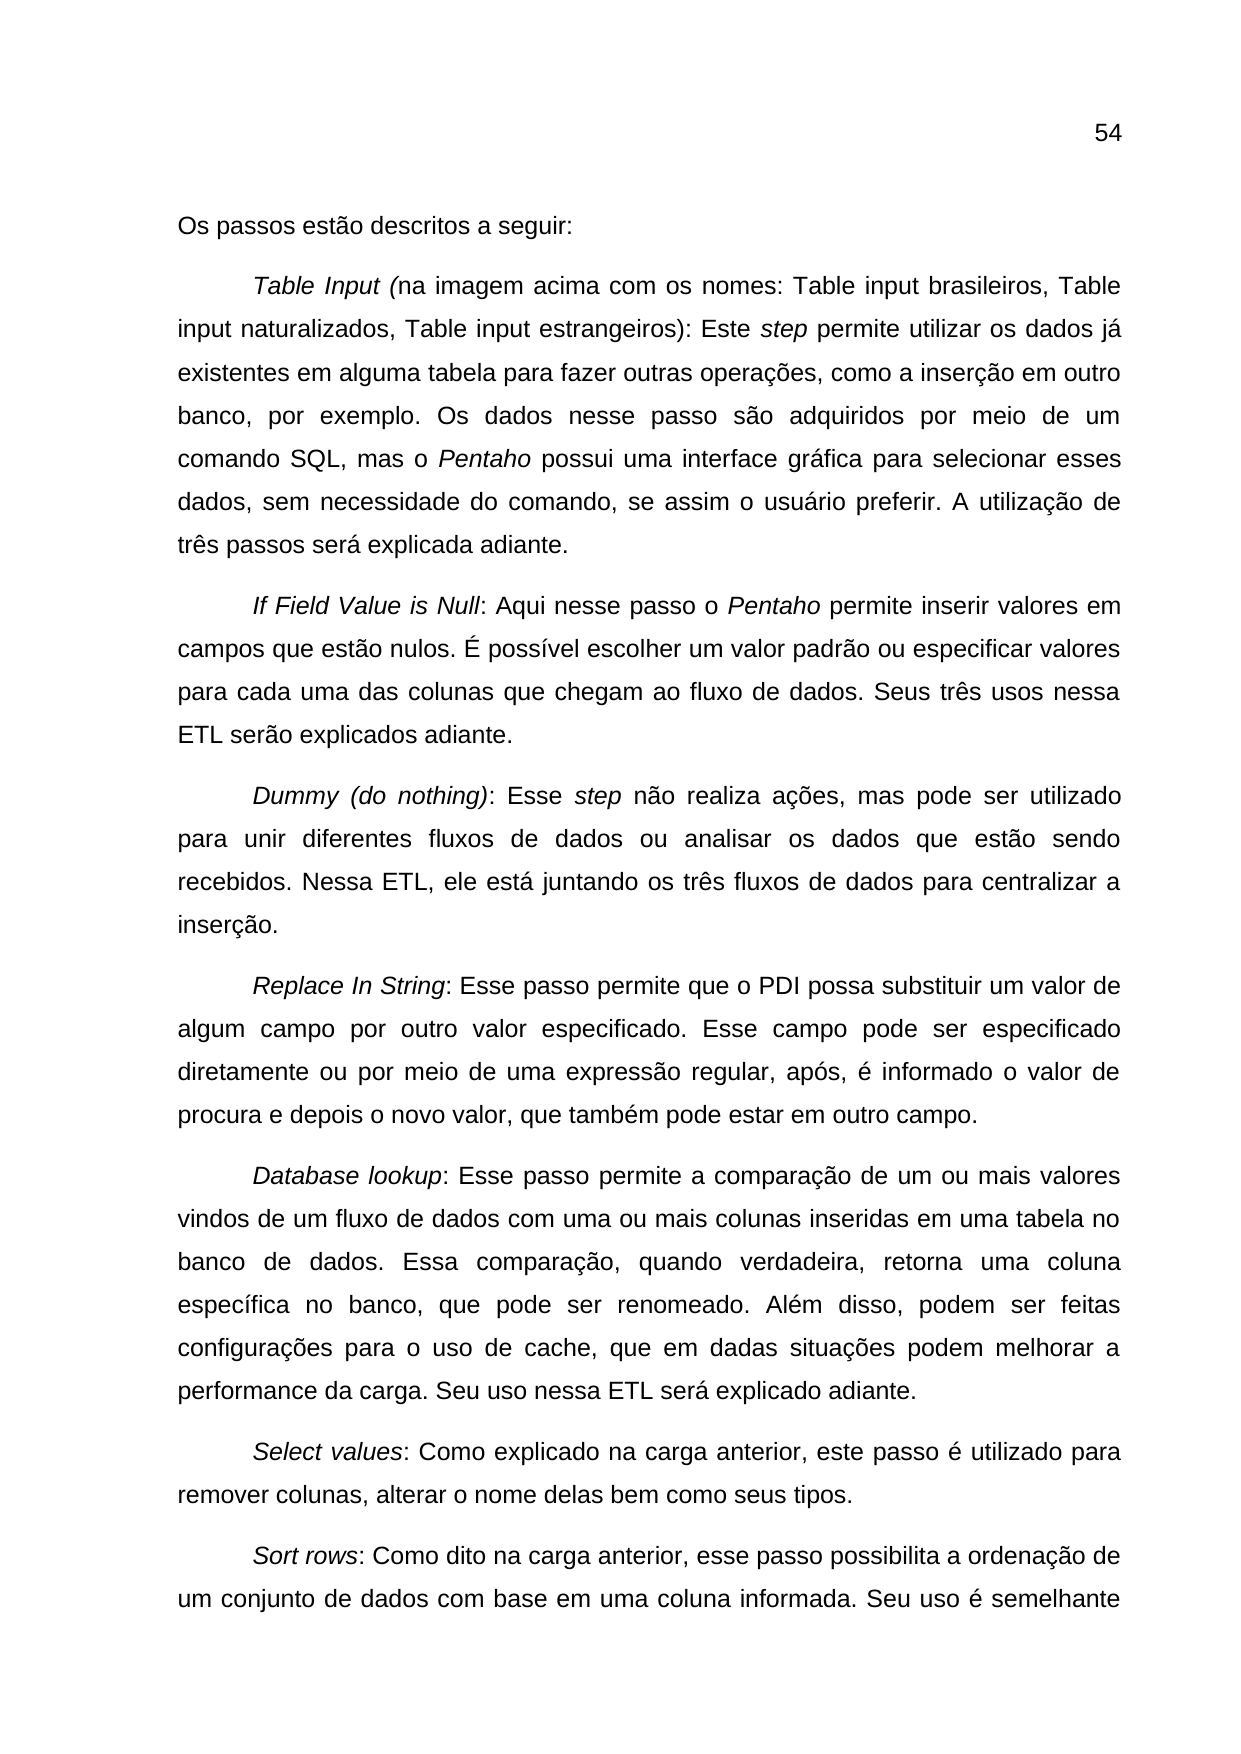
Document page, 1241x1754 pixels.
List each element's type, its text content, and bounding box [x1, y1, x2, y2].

text Os passos estão descritos a seguir: [177, 211, 1122, 239]
text If Field Value is Null: Aqui nesse passo o Pentaho permite inserir valores em campos que estão nulos. É possível escolher um valor padrão ou especificar valores para cada uma das colunas que chegam ao fluxo de dados. Seus três usos nessa ETL serão explicados adiante. [177, 591, 1122, 749]
text Select values: Como explicado na carga anterior, este passo é utilizado para remover colunas, alterar o nome delas bem como seus tipos. [177, 1437, 1122, 1509]
text Database lookup: Esse passo permite a comparação de um ou mais valores vindos de um fluxo de dados com uma ou mais colunas inseridas em uma tabela no banco de dados. Essa comparação, quando verdadeira, retorna uma coluna específica no banco, que pode ser renomeado. Além disso, podem ser feitas configurações para o uso de cache, que em dadas situações podem melhorar a performance da carga. Seu uso nessa ETL será explicado adiante. [177, 1161, 1122, 1405]
text Dummy (do nothing): Esse step não realiza ações, mas pode ser utilizado para unir diferentes fluxos de dados ou analisar os dados que estão sendo recebidos. Nessa ETL, ele está juntando os três fluxos de dados para centralizar a inserção. [177, 781, 1122, 939]
text Replace In String: Esse passo permite que o PDI possa substituir um valor de algum campo por outro valor especificado. Esse campo pode ser especificado diretamente ou por meio de uma expressão regular, após, é informado o valor de procura e depois o novo valor, que também pode estar em outro campo. [177, 971, 1122, 1129]
text Table Input (na imagem acima com os nomes: Table input brasileiros, Table input naturalizados, Table input estrangeiros): Este step permite utilizar os dados já existentes em alguma tabela para fazer outras operações, como a inserção em outro banco, por exemplo. Os dados nesse passo são adquiridos por meio de um comando SQL, mas o Pentaho possui uma interface gráfica para selecionar esses dados, sem necessidade do comando, se assim o usuário preferir. A utilização de três passos será explicada adiante. [177, 271, 1122, 559]
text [177, 1541, 1122, 1612]
